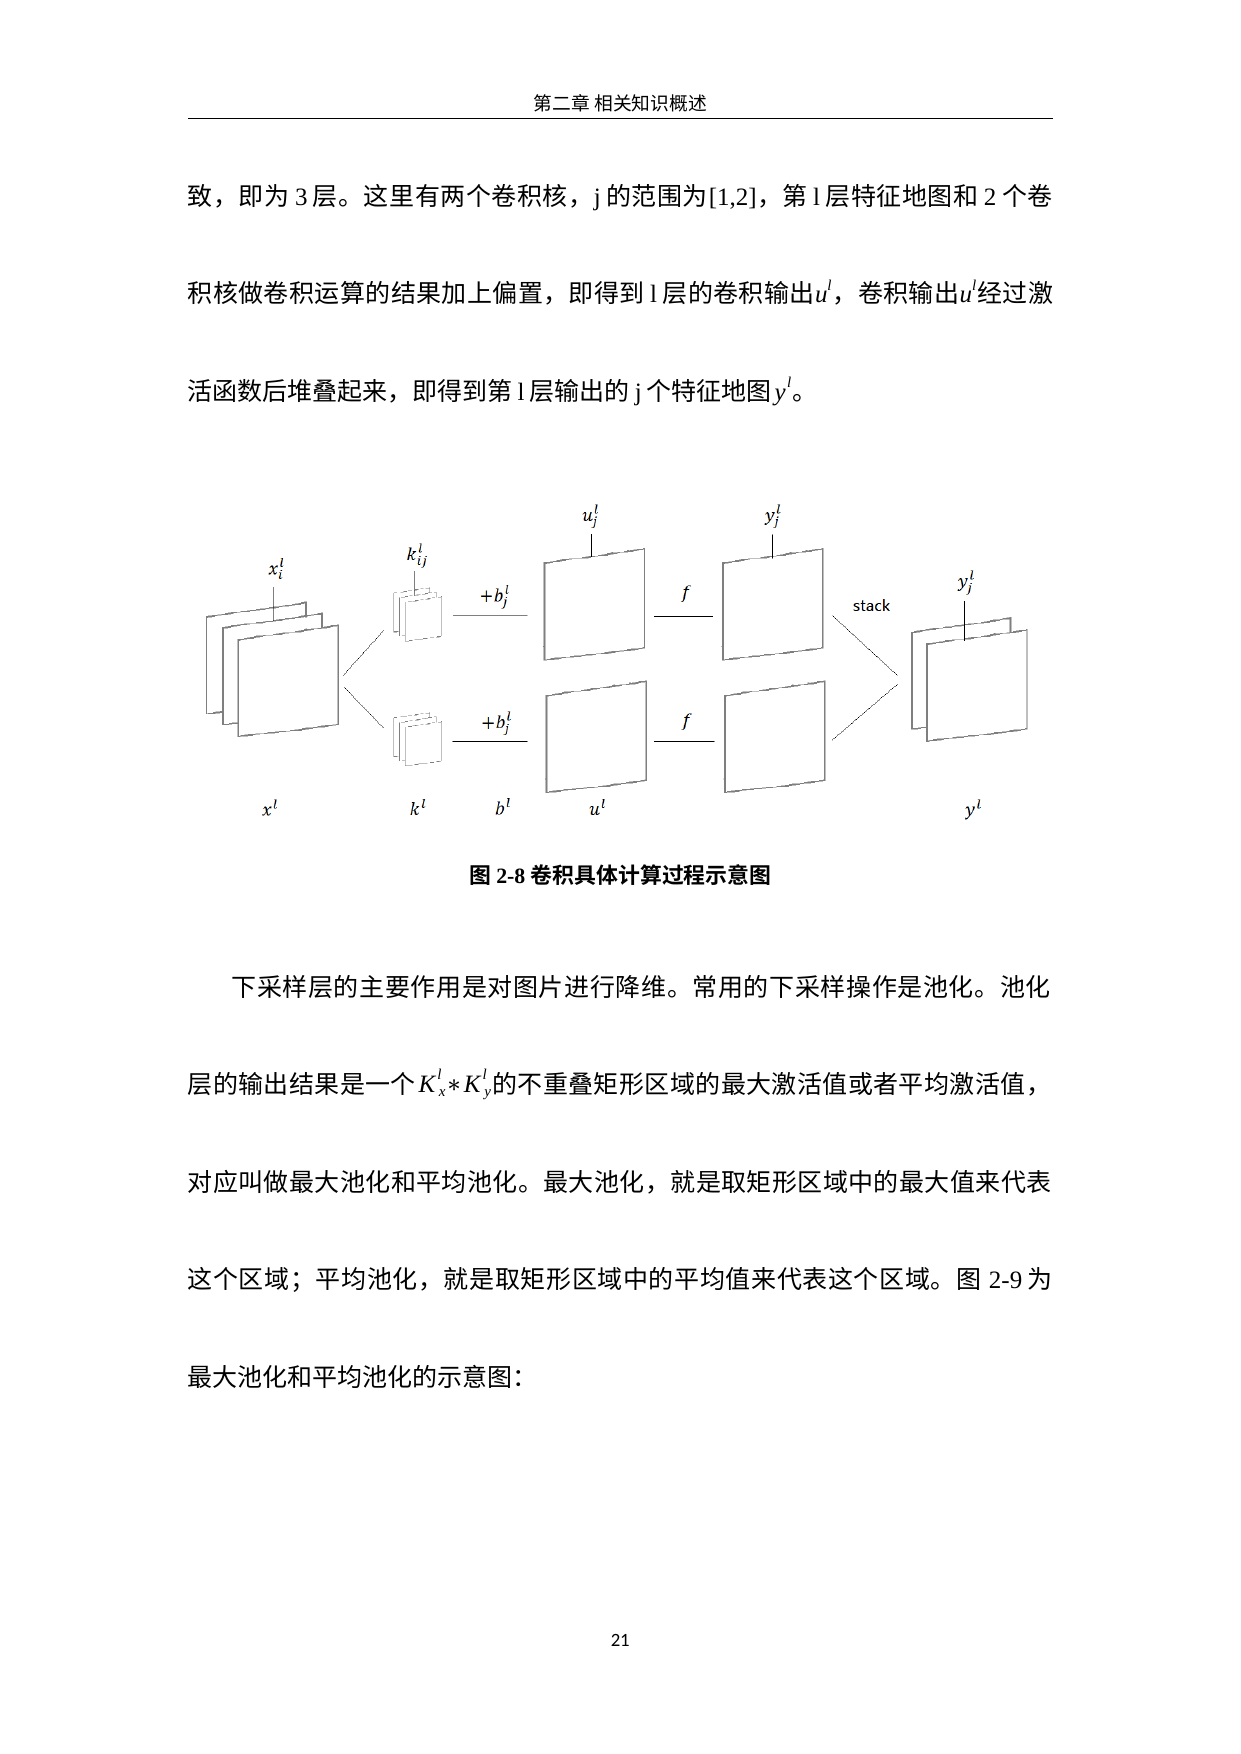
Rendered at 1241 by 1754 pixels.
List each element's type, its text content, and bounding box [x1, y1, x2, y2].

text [187, 162, 1053, 422]
text 下采样层的主要作用是对图片进行降维。常用的下采样操作是池化。池化层的输出结果是一个的不重叠矩形区域的最大激活值或者平均激活值，对应叫做最大池化和平均池化。最大池化，就是取矩形区域中的最大值来代表这个区域；平均池化，就是取矩形区域中的平均值来代表这个区域。图2-9为最大池化和平均池化的示意图： [187, 953, 1053, 1408]
text 图 2-8 卷积具体计算过程示意图 [187, 858, 1053, 890]
picture [187, 487, 1053, 825]
